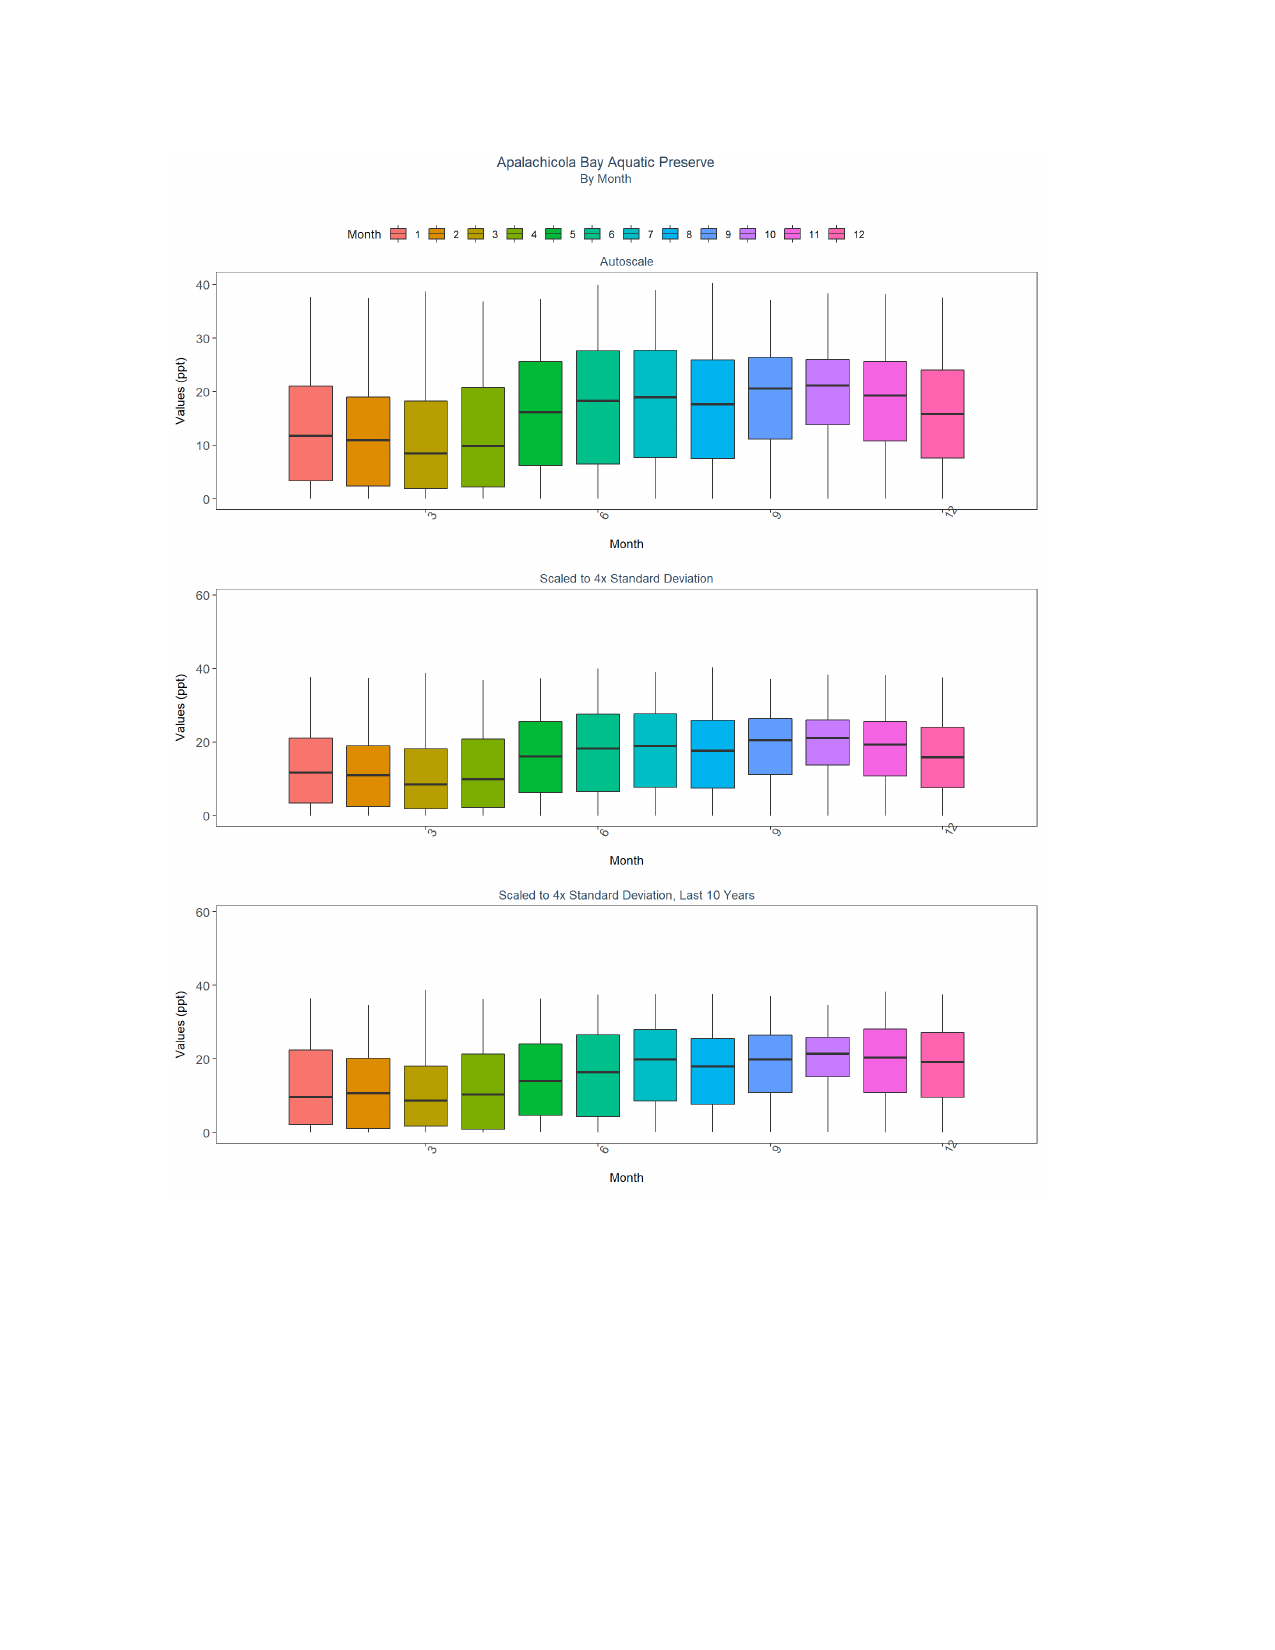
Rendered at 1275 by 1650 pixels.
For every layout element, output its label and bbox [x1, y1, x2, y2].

picture [168, 150, 1044, 1200]
